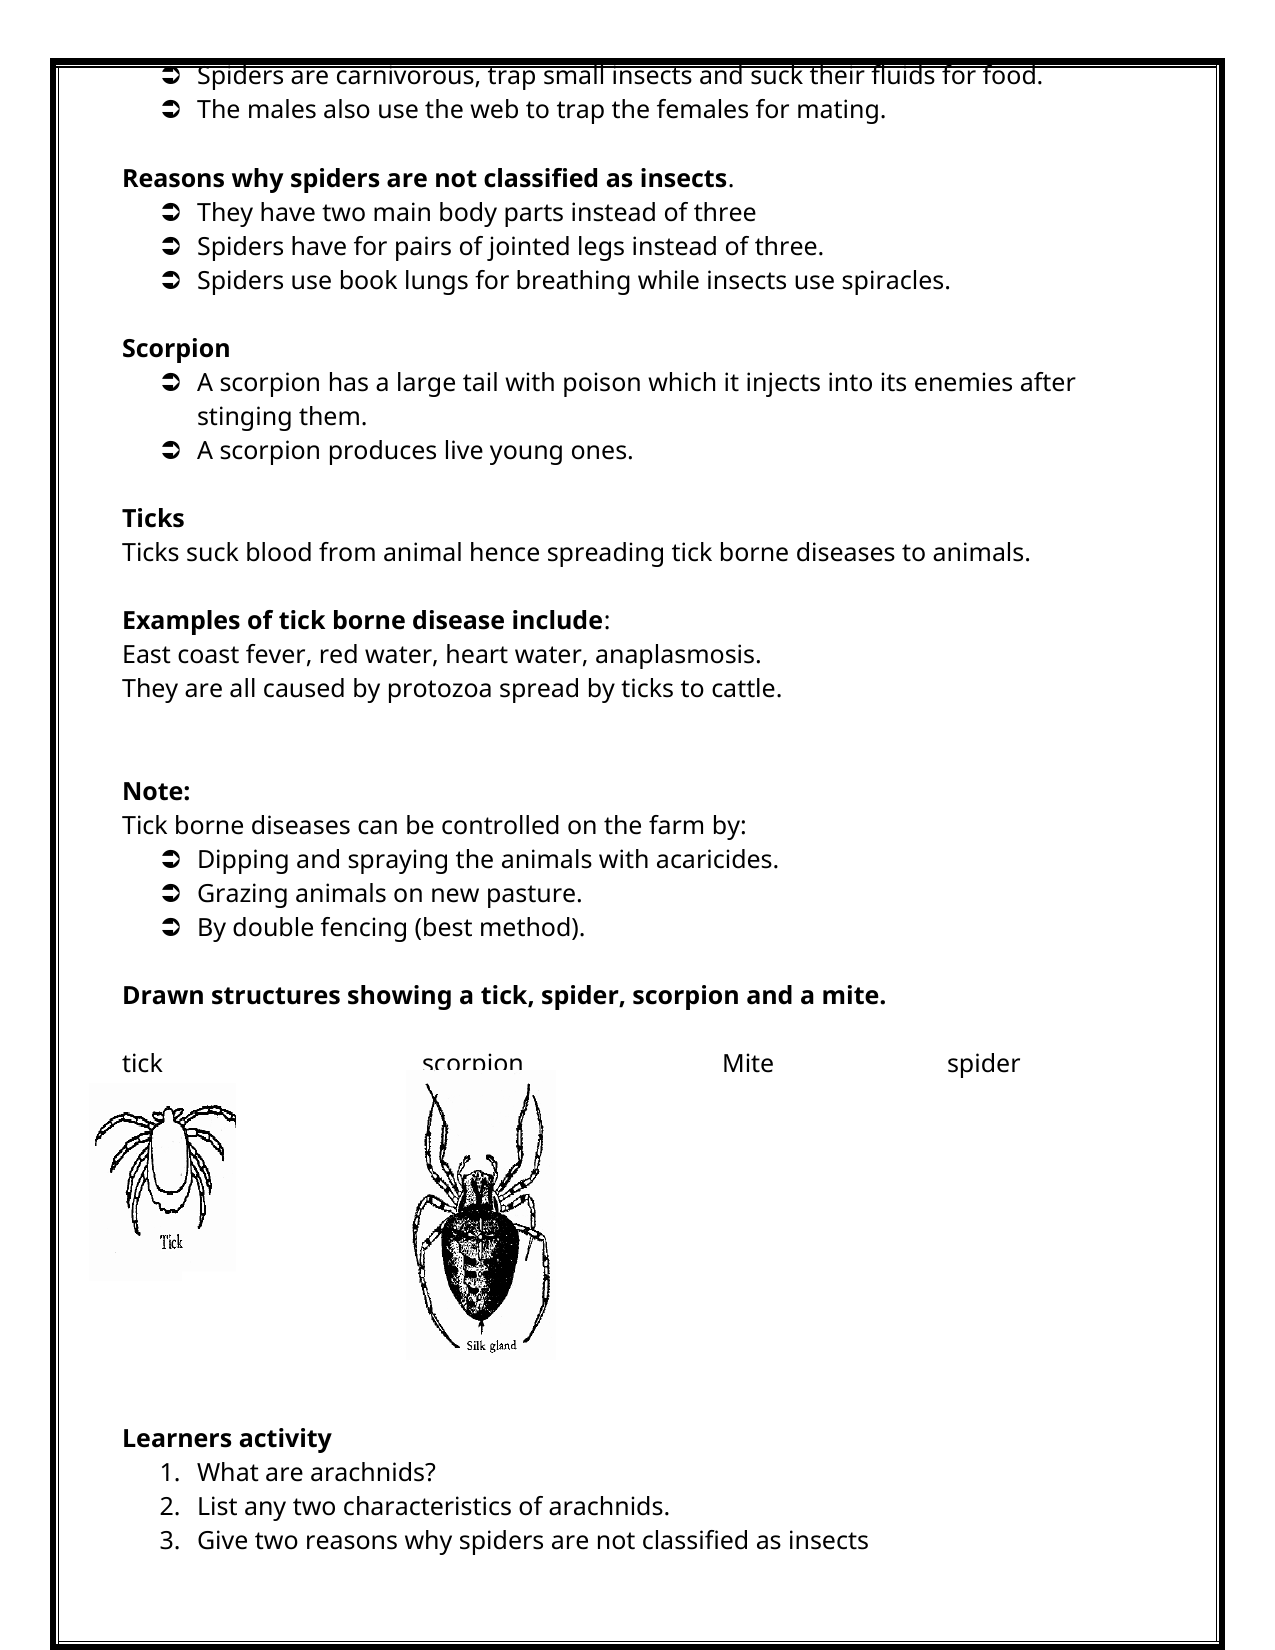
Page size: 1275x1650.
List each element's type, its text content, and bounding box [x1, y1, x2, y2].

list They have two main body parts instead of three [159, 194, 1172, 228]
text Reasons why spiders are not classified as insects. [122, 160, 1172, 194]
list A scorpion produces live young ones. [159, 433, 1172, 467]
text Note: [122, 773, 1172, 807]
text Tick borne diseases can be controlled on the farm by: [122, 807, 1172, 841]
text Ticks suck blood from animal hence spreading tick borne diseases to animals. [122, 535, 1172, 569]
text They are all caused by protozoa spread by ticks to cattle. [122, 671, 1172, 705]
picture [406, 1070, 556, 1360]
list Spiders have for pairs of jointed legs instead of three. [159, 228, 1172, 262]
list Give two reasons why spiders are not classified as insects [159, 1523, 1172, 1557]
list What are arachnids? [159, 1454, 1172, 1489]
list By double fencing (best method). [159, 909, 1172, 944]
list Spiders are carnivorous, trap small insects and suck their fluids for food. [159, 68, 1172, 92]
list Spiders use book lungs for breathing while insects use spiracles. [159, 262, 1172, 296]
list Dipping and spraying the animals with acaricides. [159, 841, 1172, 876]
text Ticks [122, 501, 1172, 535]
picture [89, 1083, 236, 1281]
text Scorpion [122, 331, 1172, 364]
list A scorpion has a large tail with poison which it injects into its enemies after stinging them. [159, 364, 1172, 433]
list List any two characteristics of arachnids. [159, 1489, 1172, 1523]
text East coast fever, red water, heart water, anaplasmosis. [122, 637, 1172, 671]
text tick scorpion Mite spider [122, 1046, 1172, 1080]
list The males also use the web to trap the females for mating. [159, 92, 1172, 126]
text Examples of tick borne disease include: [122, 603, 1172, 637]
list Grazing animals on new pasture. [159, 876, 1172, 909]
text Drawn structures showing a tick, spider, scorpion and a mite. [122, 978, 1172, 1012]
text Learners activity [122, 1421, 1172, 1454]
